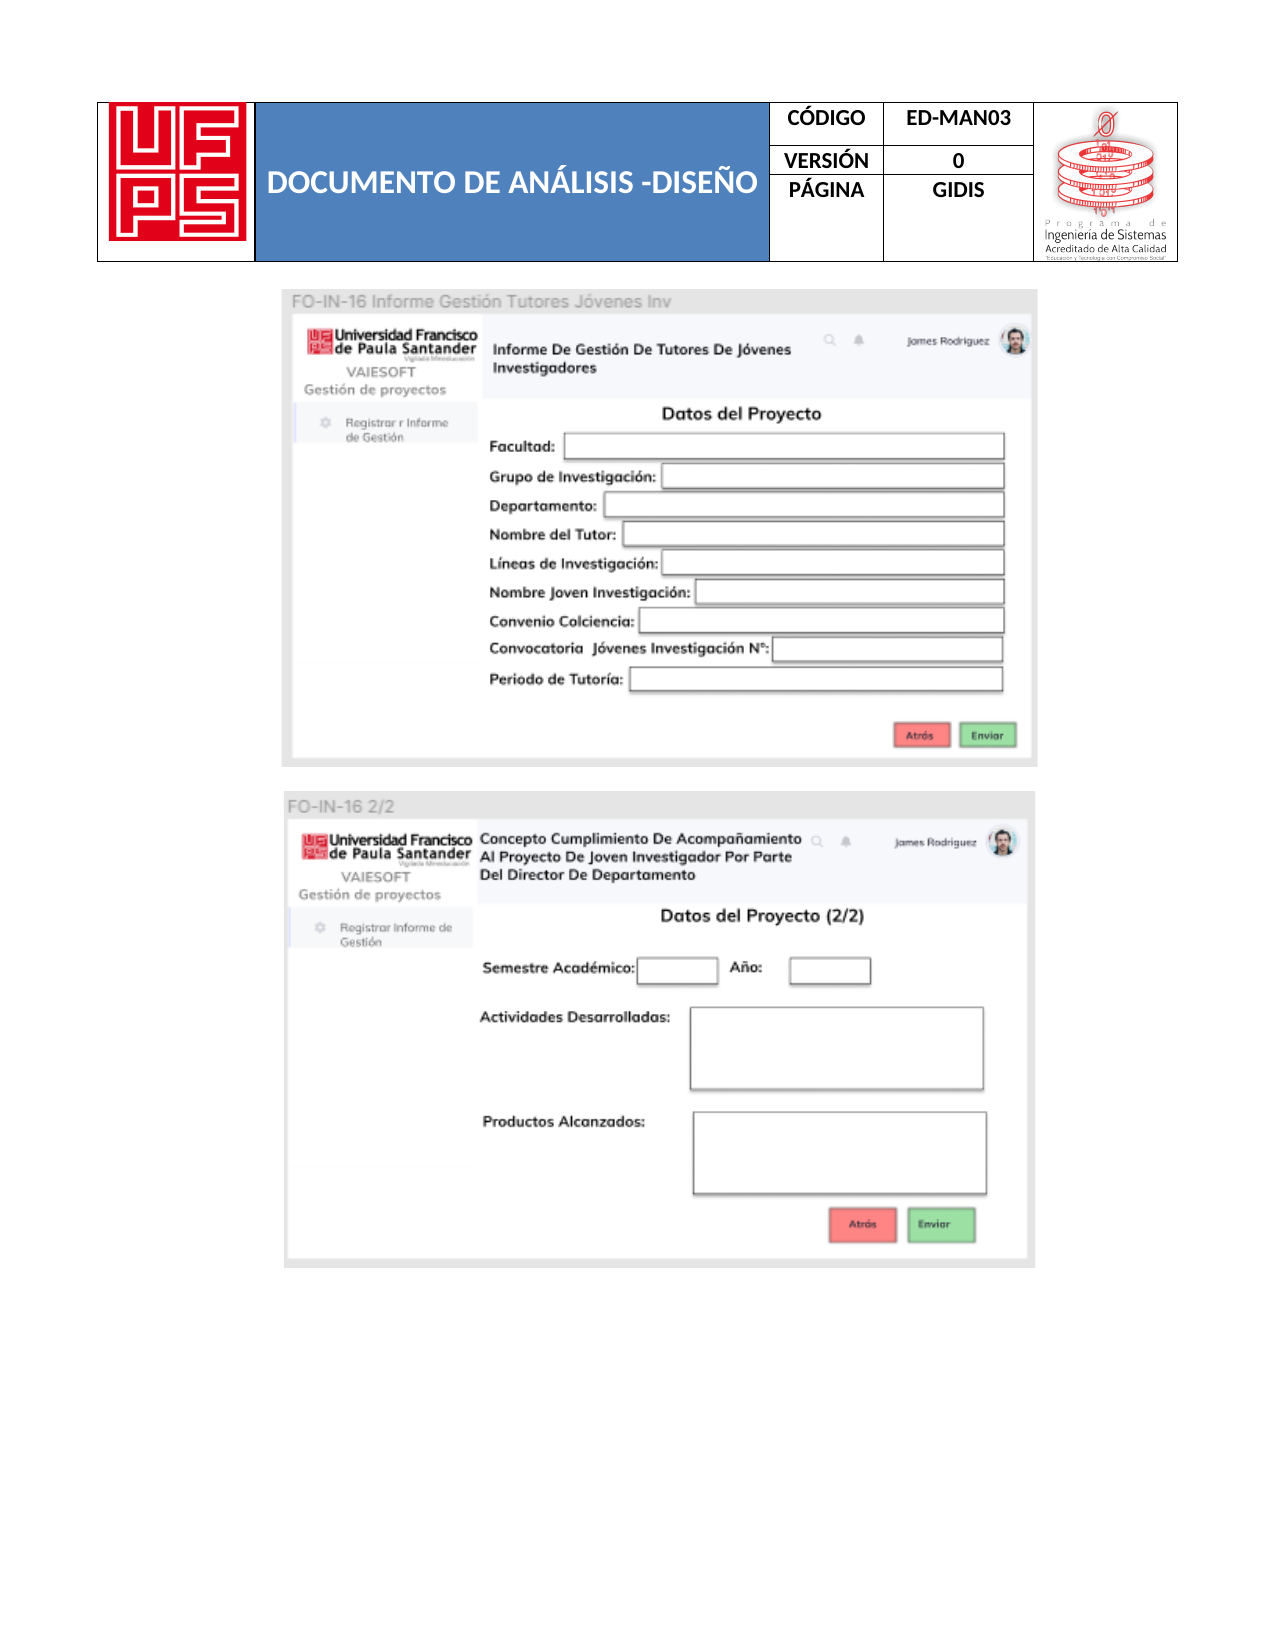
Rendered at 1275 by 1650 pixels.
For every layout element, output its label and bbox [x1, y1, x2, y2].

picture [283, 791, 1036, 1268]
picture [108, 102, 247, 241]
picture [281, 289, 1038, 767]
picture [1045, 102, 1166, 261]
